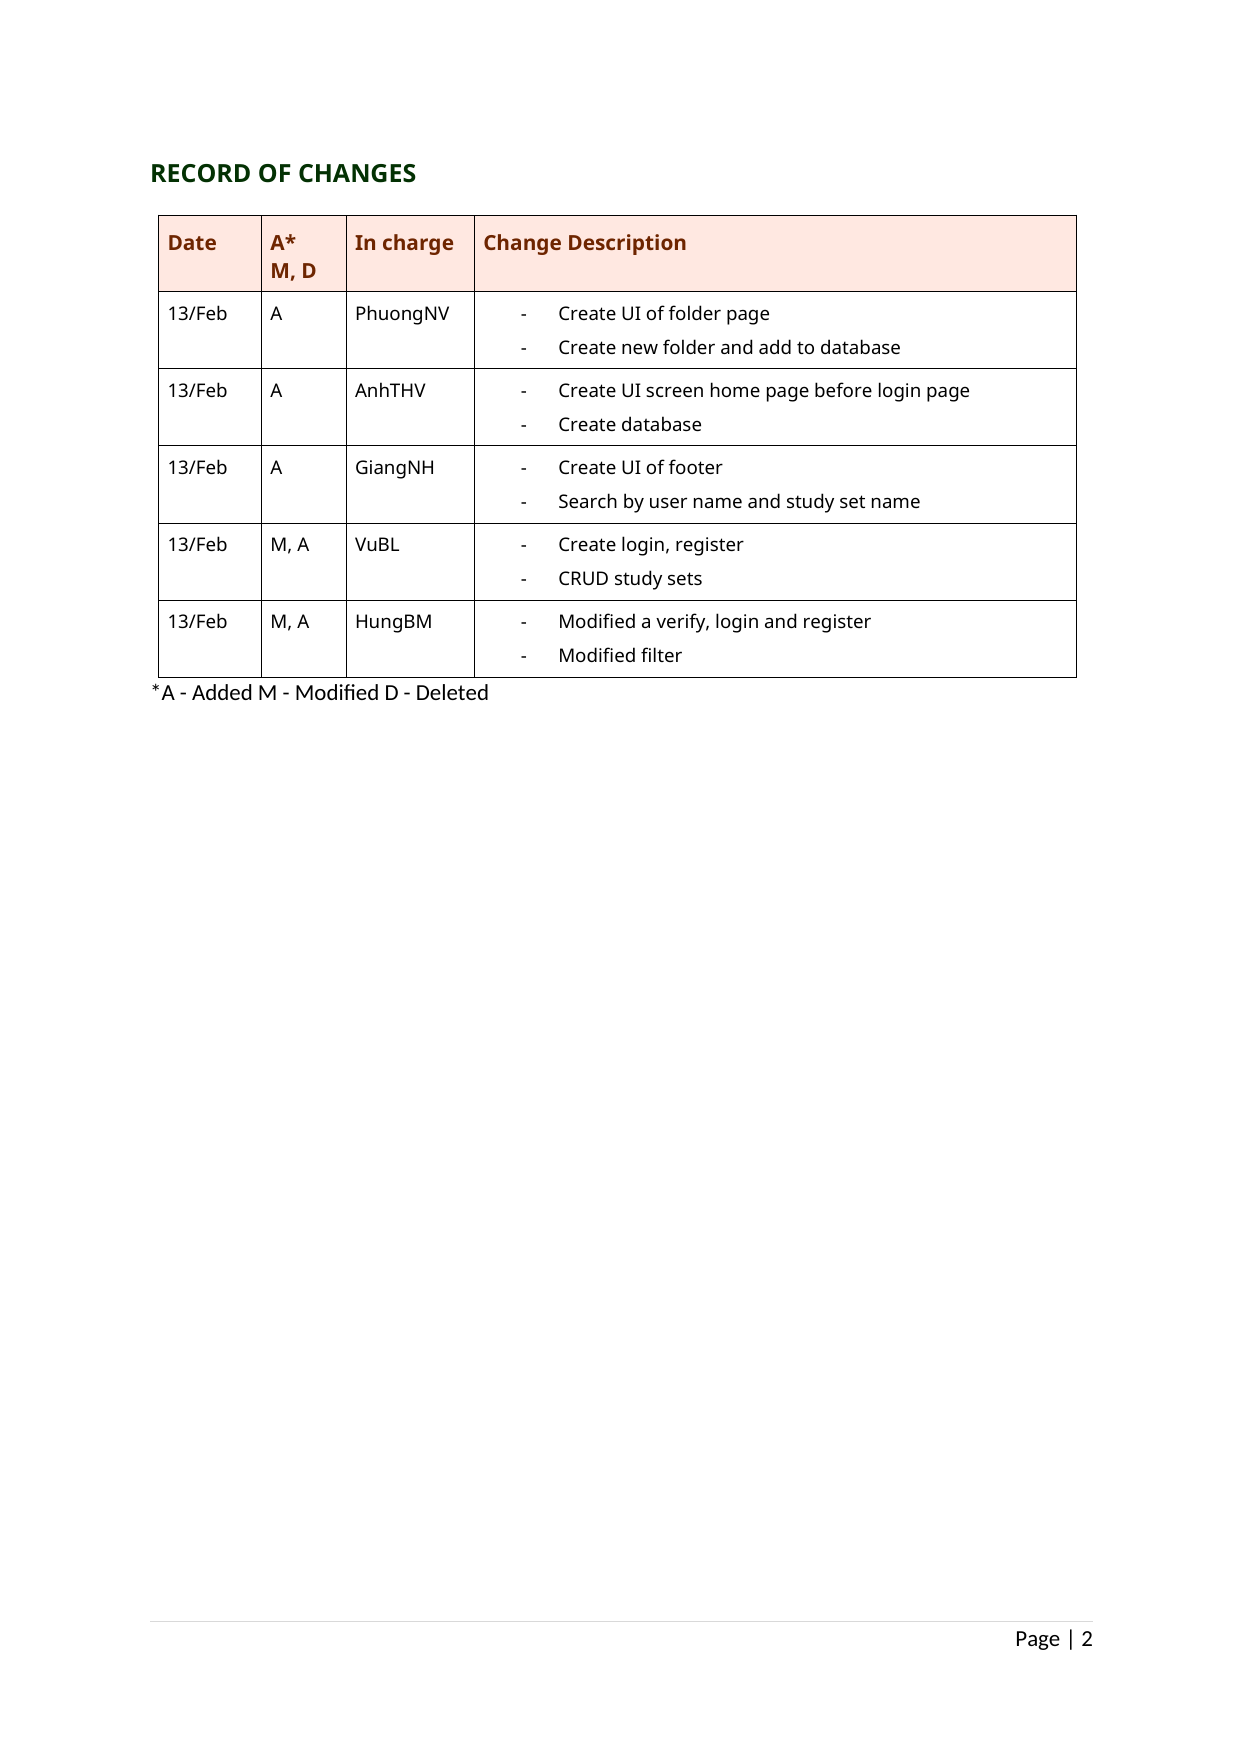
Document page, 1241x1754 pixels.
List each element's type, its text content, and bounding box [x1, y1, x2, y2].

table_cell PhuongNV [347, 292, 474, 368]
table_header In charge [347, 216, 474, 291]
table_cell 13/Feb [159, 601, 261, 677]
table_cell 13/Feb [159, 292, 261, 368]
table_cell Create login, register CRUD study sets [475, 524, 1076, 599]
table_cell A [262, 446, 346, 522]
table_cell GiangNH [347, 446, 474, 522]
text Record of changeS [150, 155, 1093, 189]
table_cell 13/Feb [159, 369, 261, 445]
table_cell M, A [262, 524, 346, 599]
table_cell A [262, 369, 346, 445]
table_cell Create UI of folder page Create new folder and add to database [475, 292, 1076, 368]
table_cell Create UI of footer Search by user name and study set name [475, 446, 1076, 522]
text *A - Added M - Modified D - Deleted [150, 678, 1093, 706]
table_cell A [262, 292, 346, 368]
table_cell M, A [262, 601, 346, 677]
table_header Date [159, 216, 261, 291]
table_cell 13/Feb [159, 446, 261, 522]
table_cell AnhTHV [347, 369, 474, 445]
table_cell HungBM [347, 601, 474, 677]
table_cell 13/Feb [159, 524, 261, 599]
table_cell Create UI screen home page before login page Create database [475, 369, 1076, 445]
table_header Change Description [475, 216, 1076, 291]
table_cell VuBL [347, 524, 474, 599]
table_header A* M, D [262, 216, 346, 291]
table_cell Modified a verify, login and register Modified filter [475, 601, 1076, 677]
